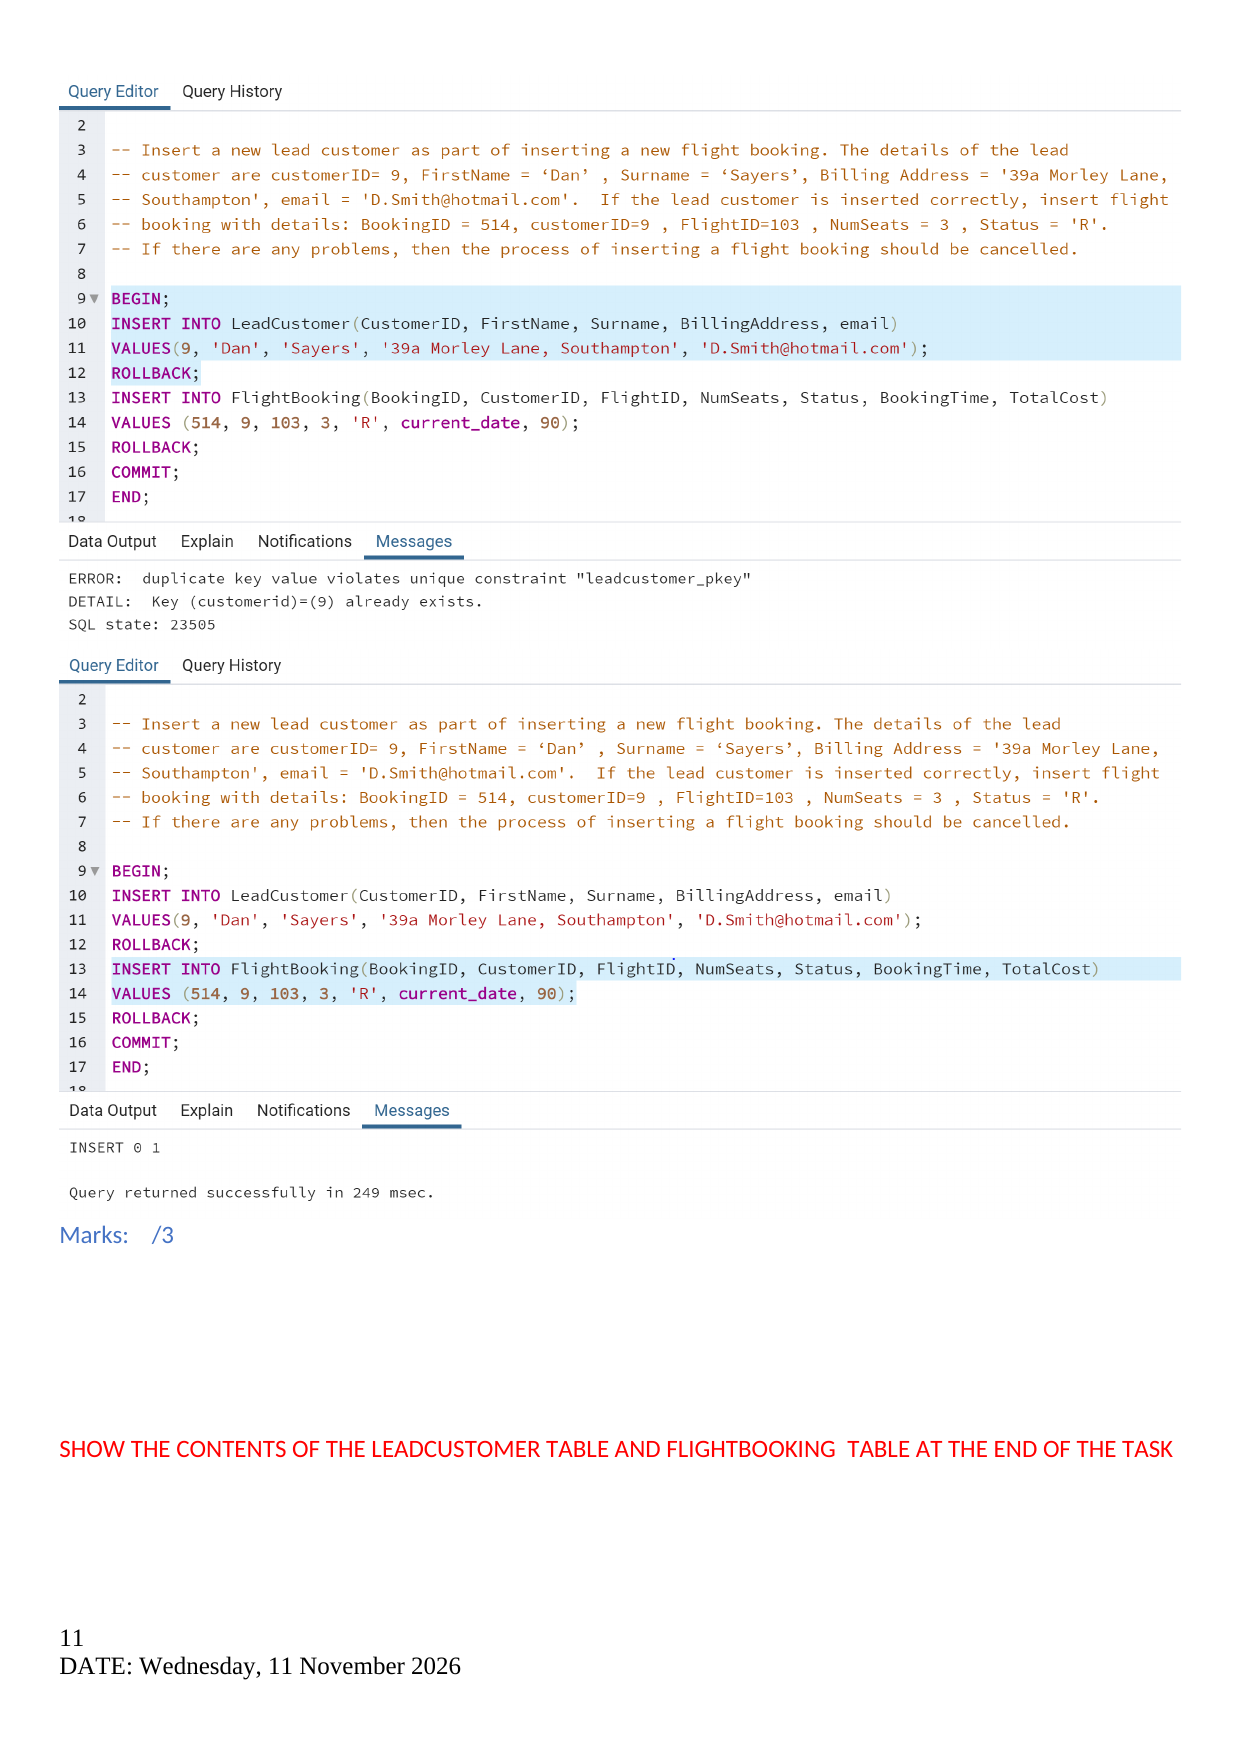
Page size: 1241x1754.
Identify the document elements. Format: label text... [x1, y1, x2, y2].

text SHOW THE CONTENTS OF THE LEADCUSTOMER TABLE AND FLIGHTBOOKING TABLE AT THE END OF THE TASK [59, 1433, 1181, 1463]
picture [59, 75, 1182, 1219]
text Marks: /3 [59, 1219, 1181, 1249]
